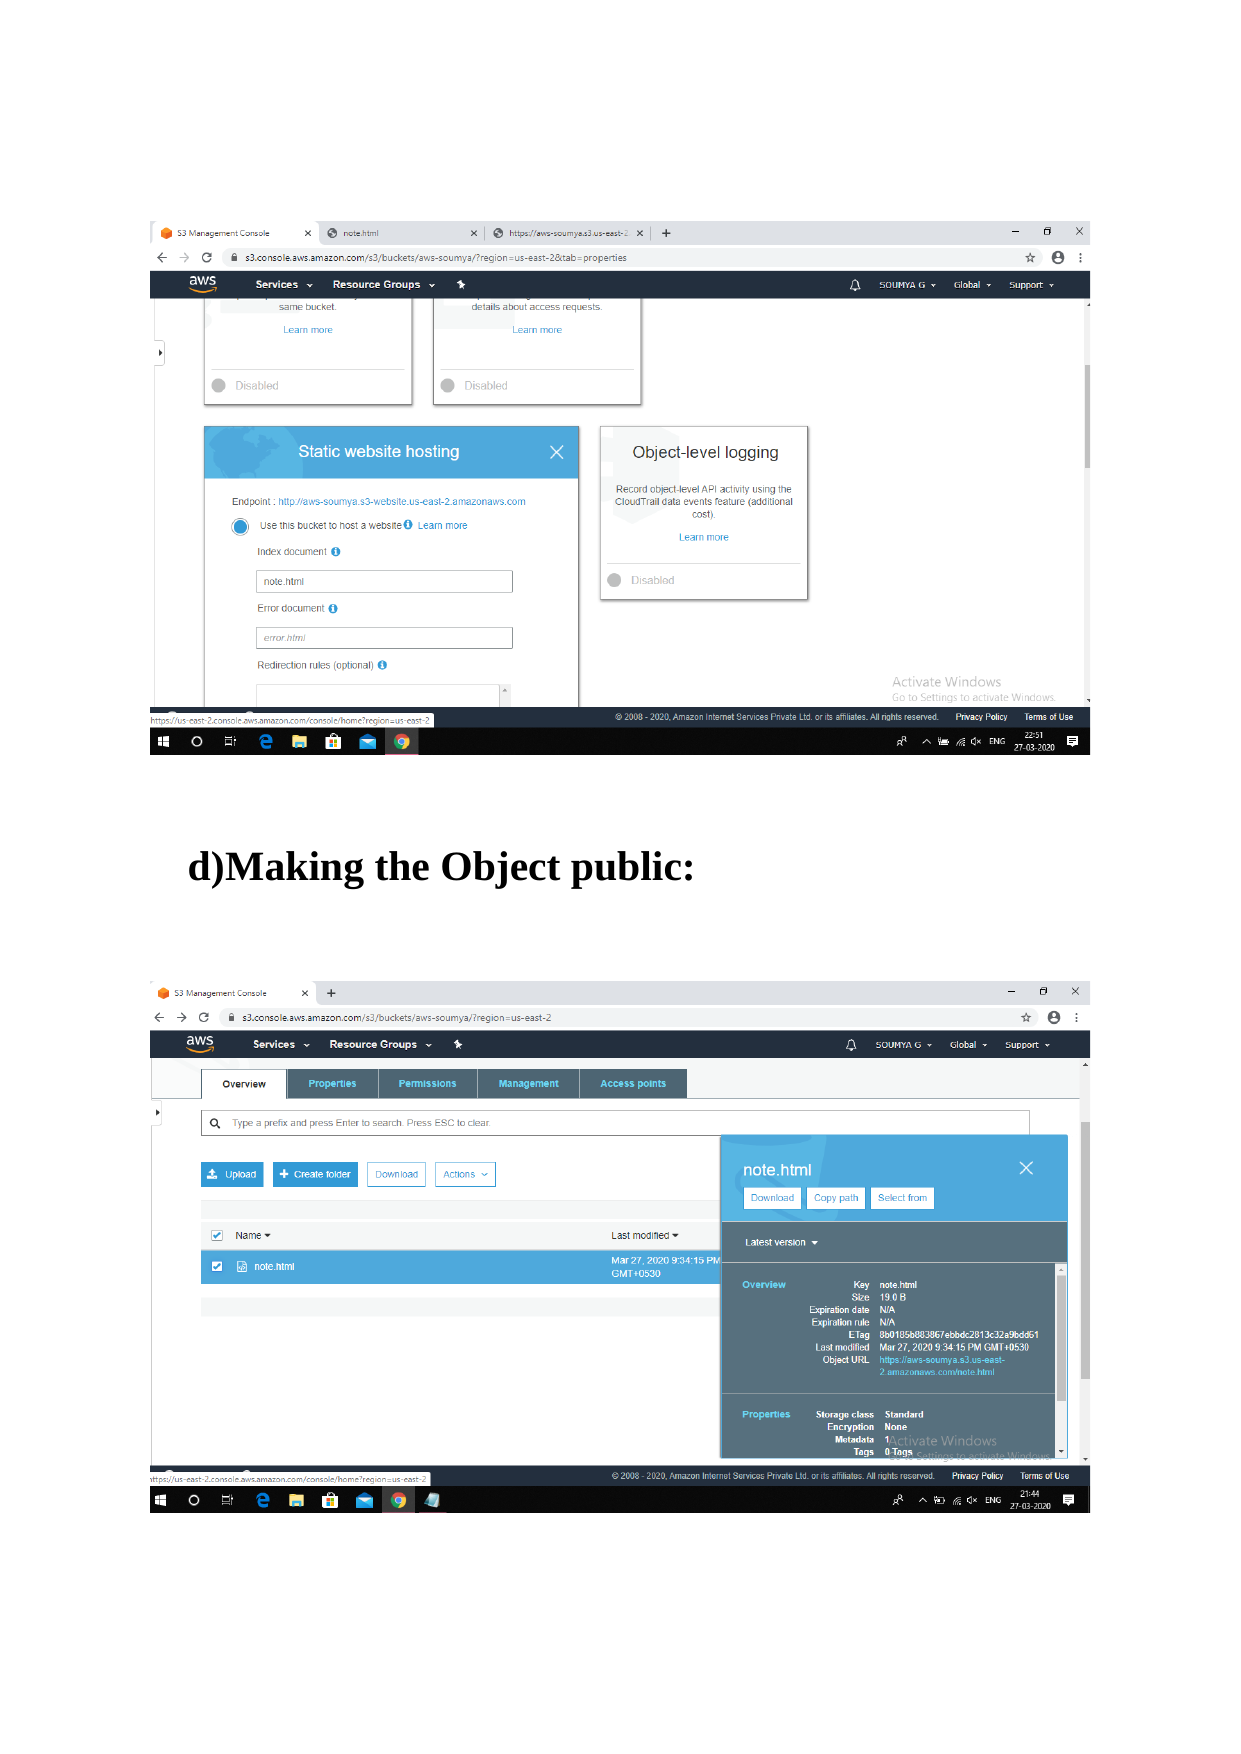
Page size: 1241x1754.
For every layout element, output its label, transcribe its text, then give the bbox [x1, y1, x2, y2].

picture [150, 221, 1091, 755]
list Making the Object public: [187, 842, 1090, 889]
picture [150, 981, 1091, 1513]
